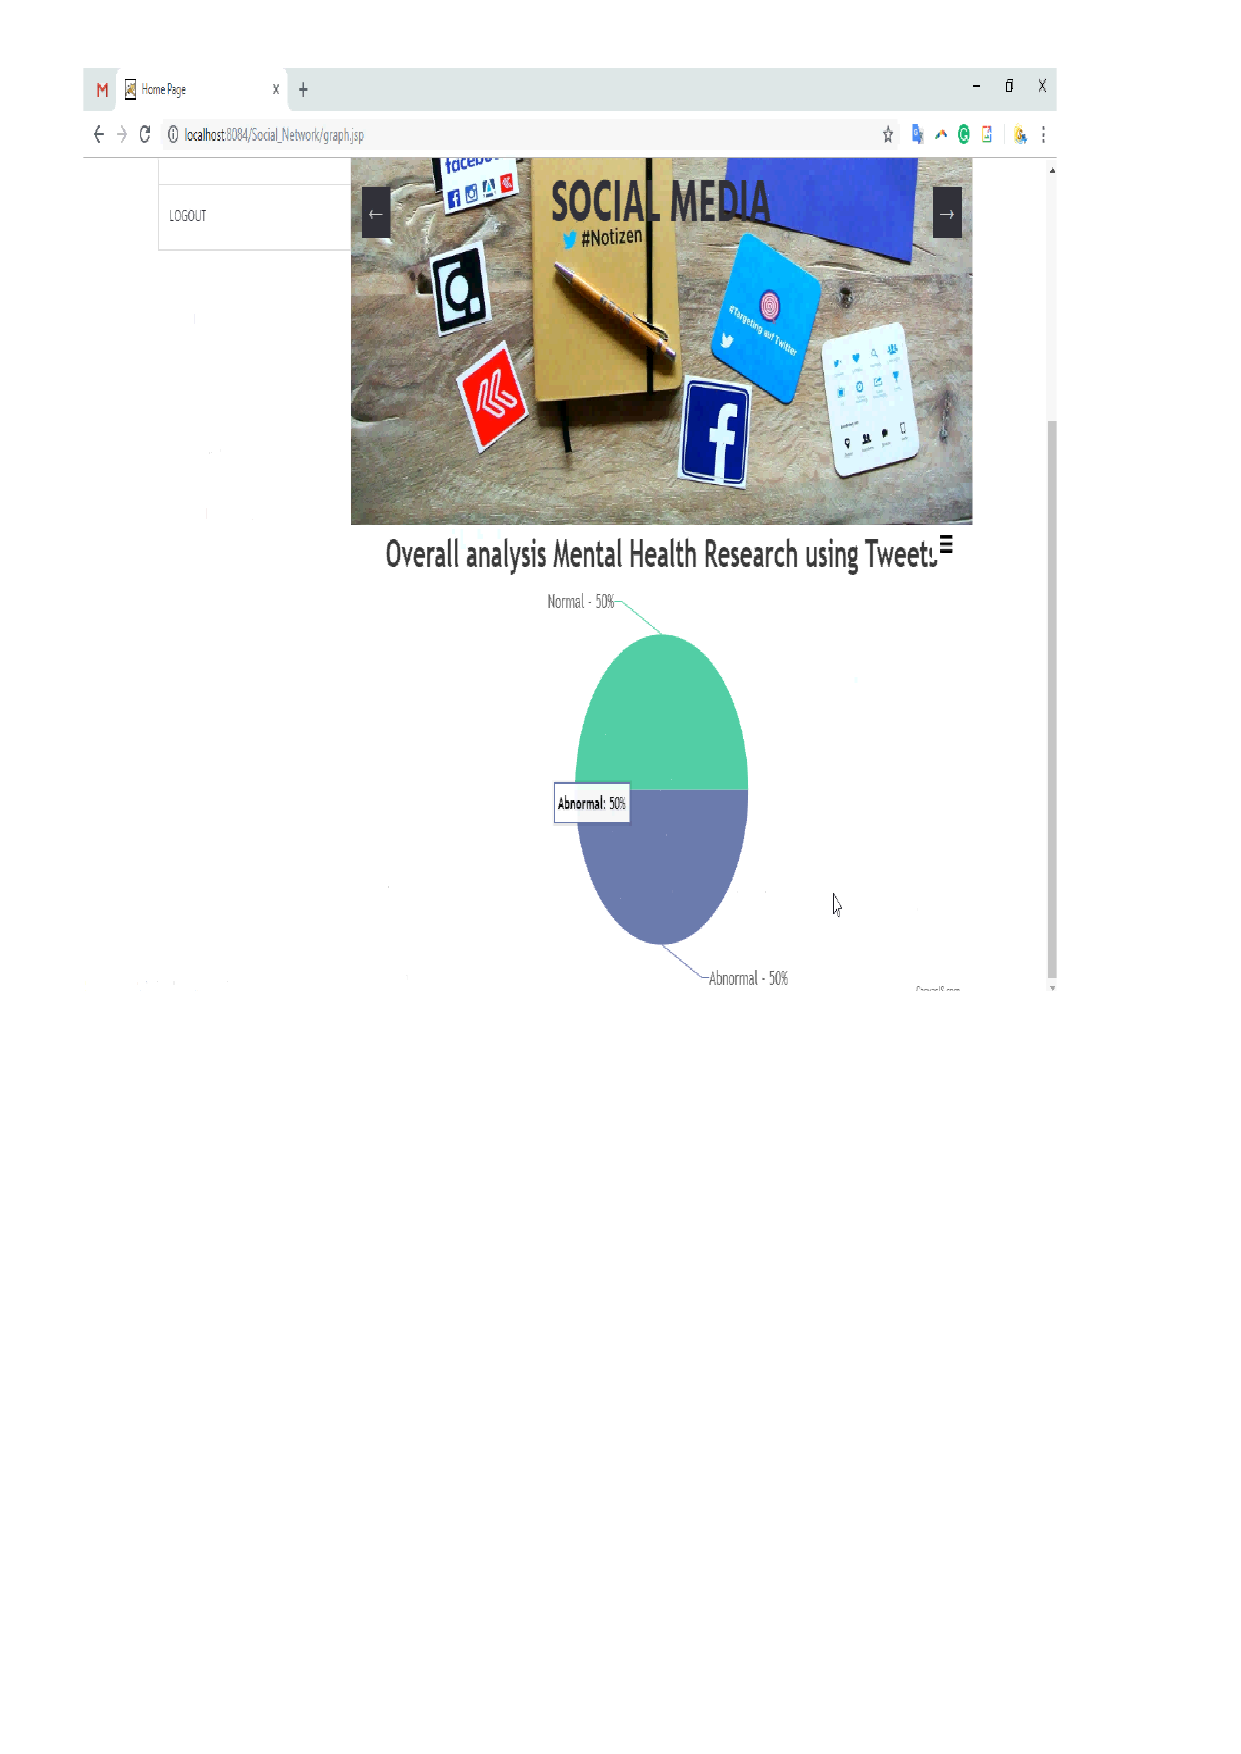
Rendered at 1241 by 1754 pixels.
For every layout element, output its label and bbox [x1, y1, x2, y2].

picture [83, 68, 1057, 991]
